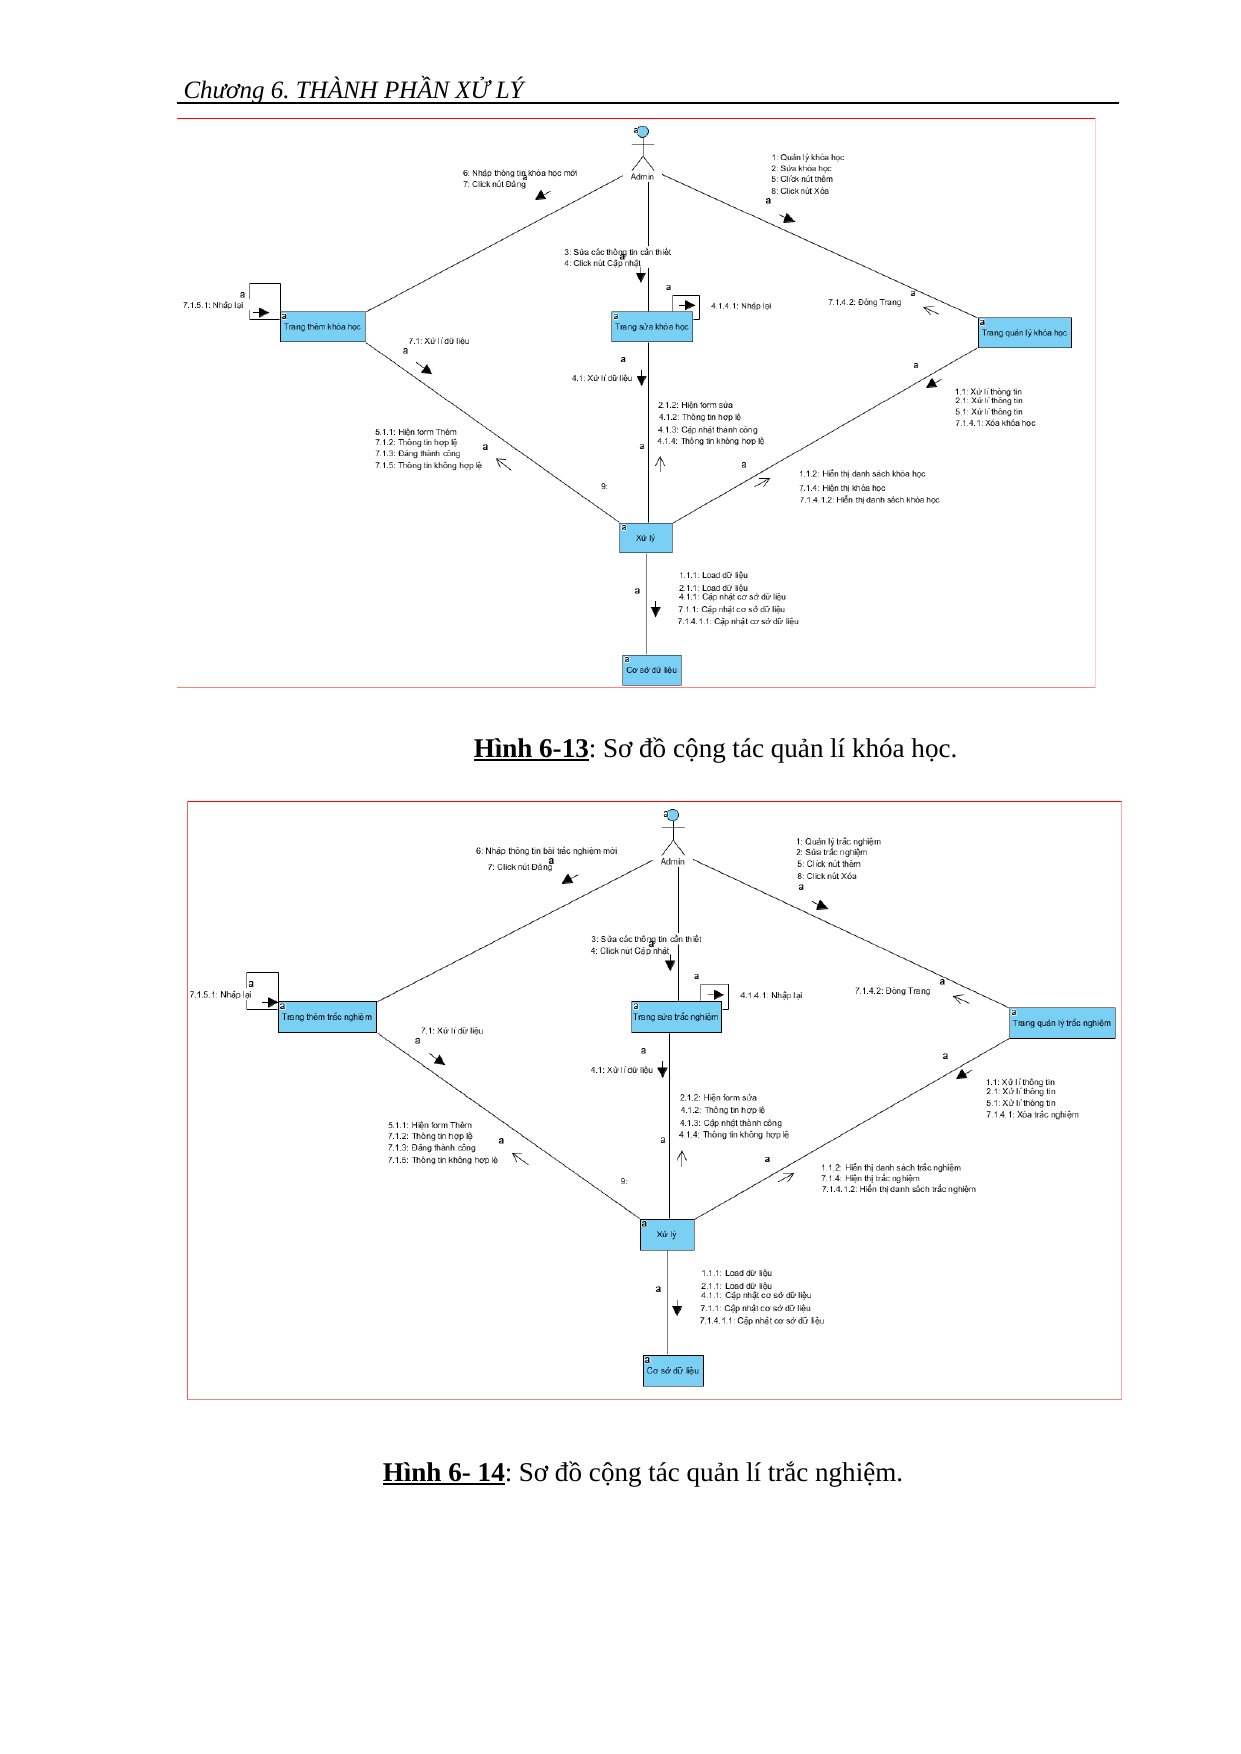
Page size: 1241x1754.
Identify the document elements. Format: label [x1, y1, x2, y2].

picture [187, 801, 1122, 1400]
picture [177, 118, 1096, 688]
